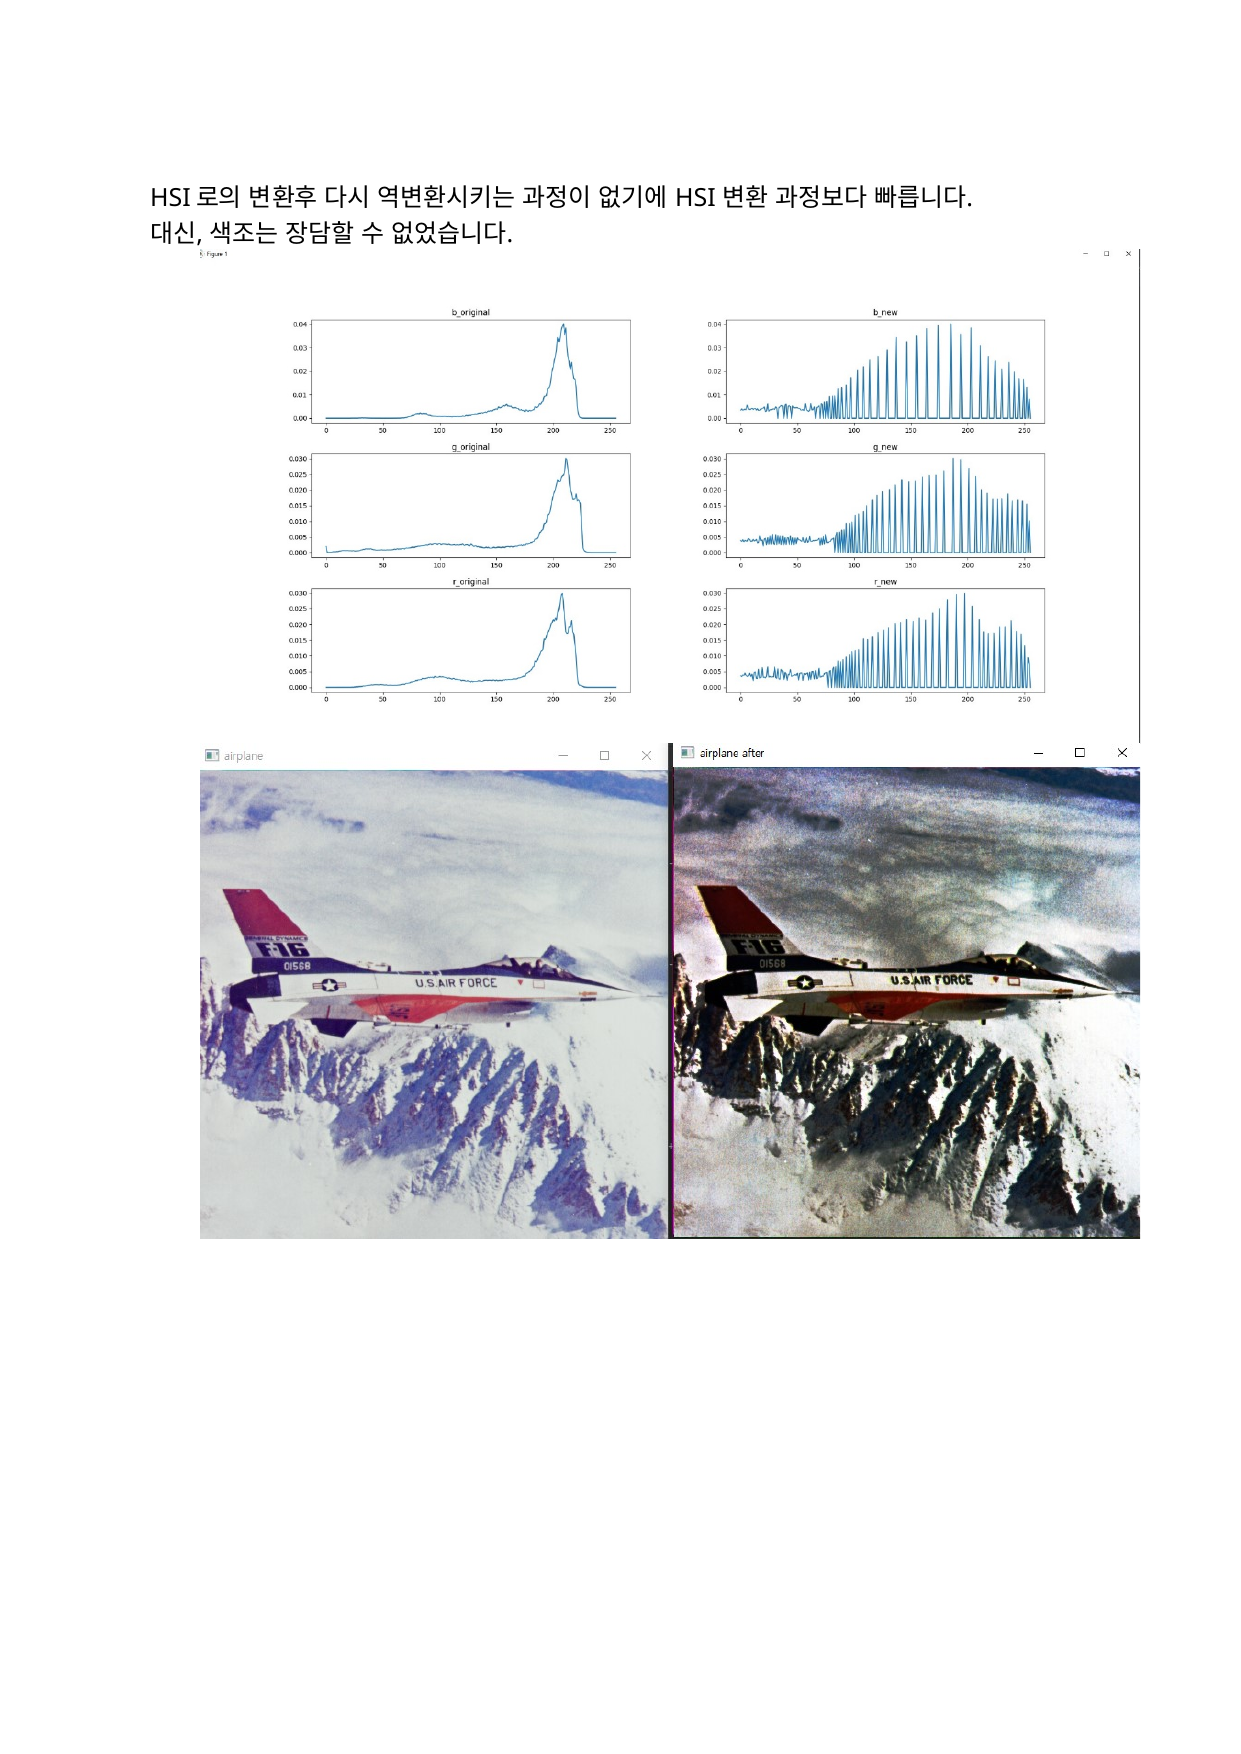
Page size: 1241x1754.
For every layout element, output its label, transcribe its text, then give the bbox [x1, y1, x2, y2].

picture [200, 249, 1141, 1239]
text HSI로의 변환후 다시 역변환시키는 과정이 없기에 HSI 변환 과정보다 빠릅니다. [150, 177, 1090, 213]
